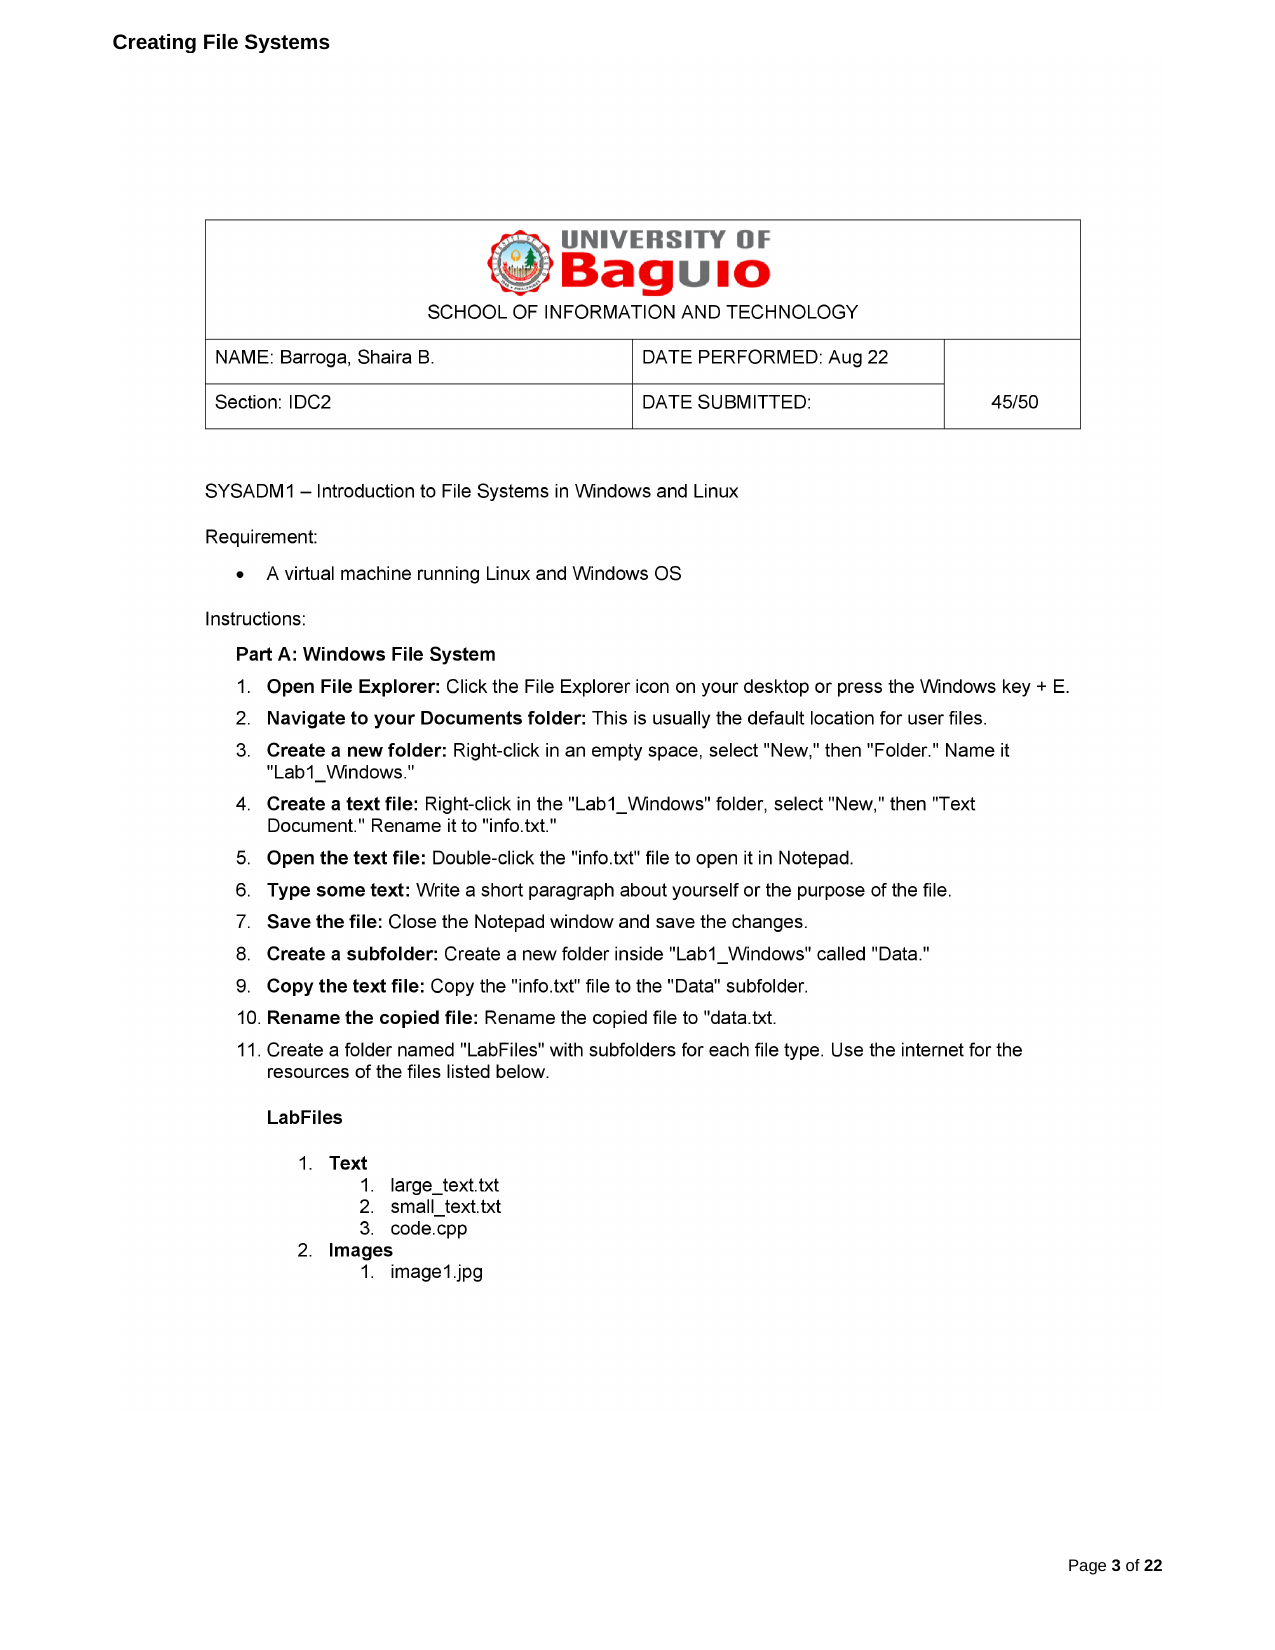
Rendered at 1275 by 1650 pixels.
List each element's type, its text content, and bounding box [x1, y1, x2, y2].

picture [112, 53, 1163, 1413]
text Creating File Systems [112, 30, 1162, 53]
